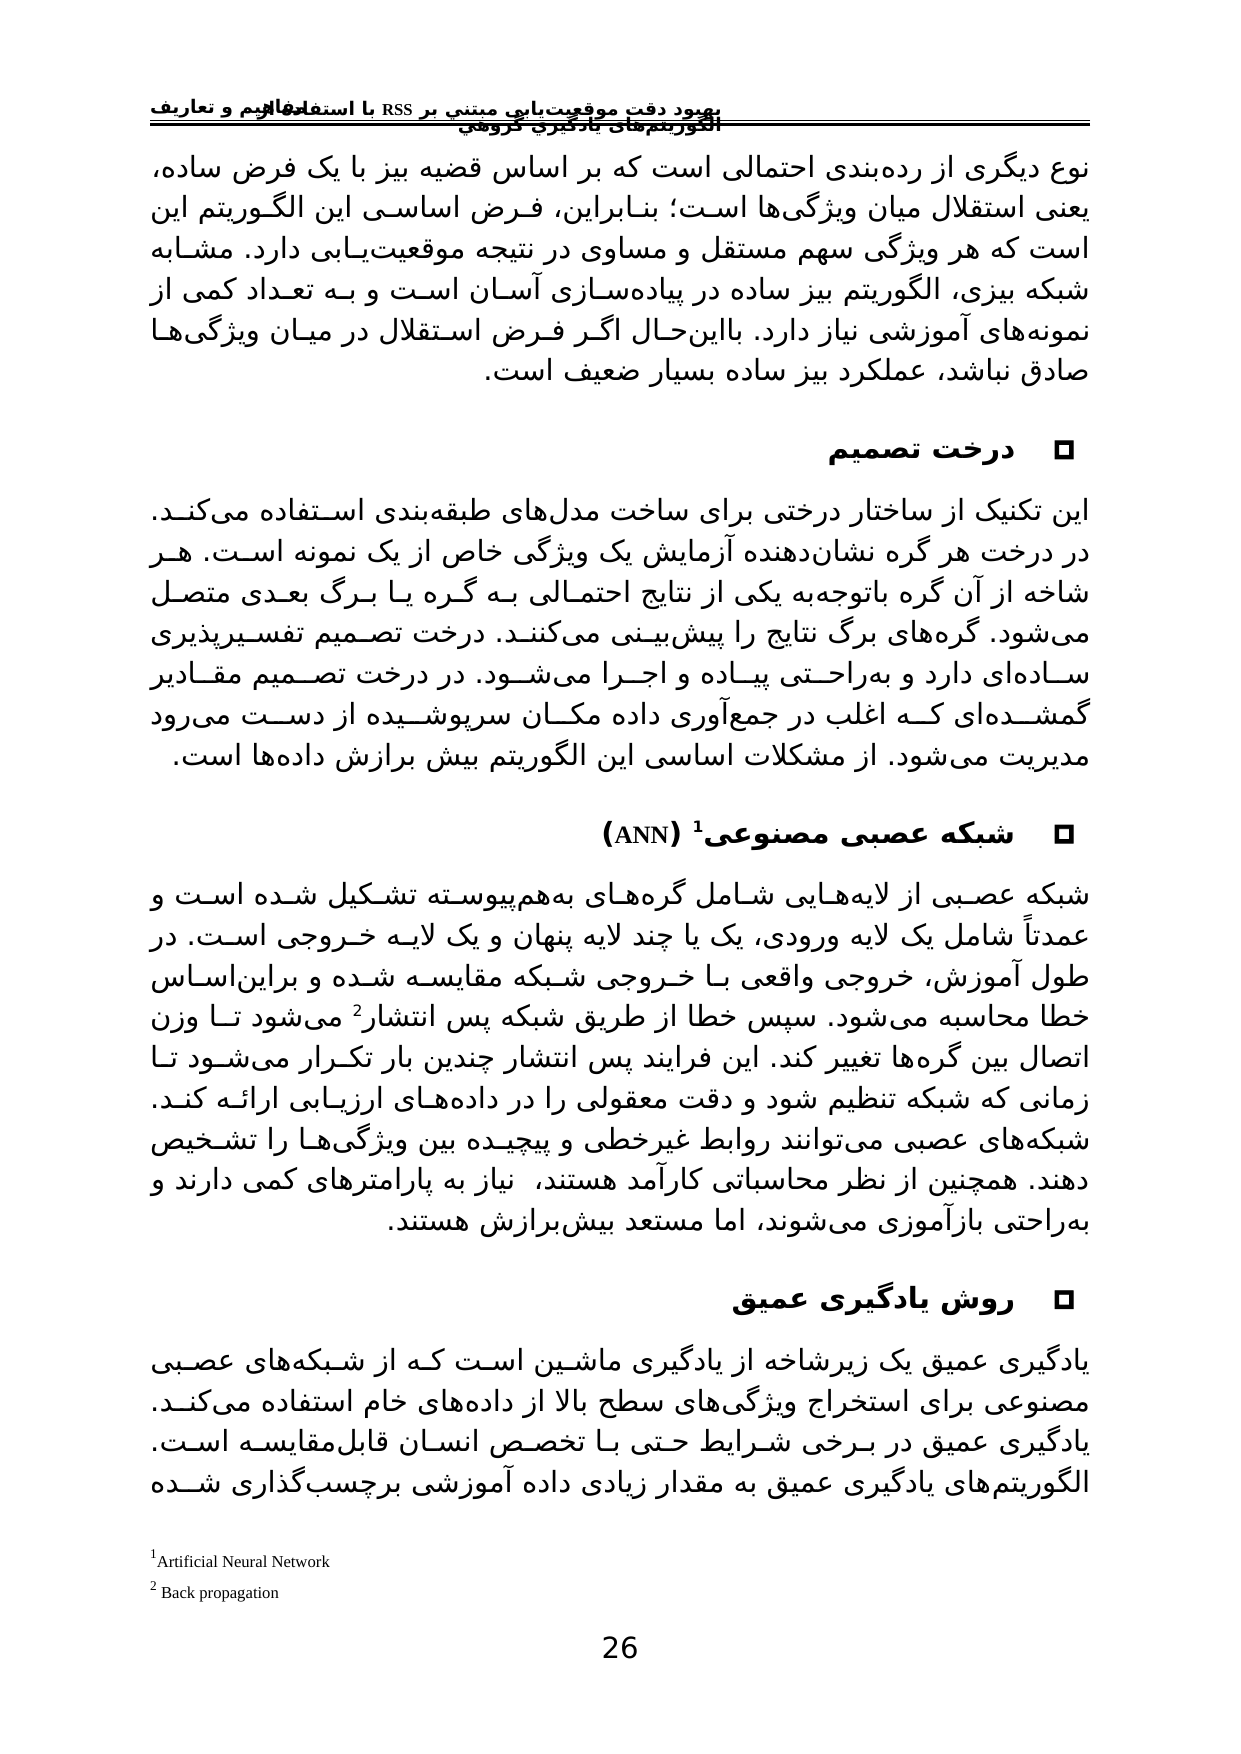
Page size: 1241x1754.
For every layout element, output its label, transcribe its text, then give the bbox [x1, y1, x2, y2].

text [150, 1343, 1090, 1499]
text شبکه عصبی مصنوعی (ANN) [150, 816, 1053, 850]
text شبکه عصبی از لایه‌هایی شامل گره‌های به‌هم‌پیوسته تشکیل شده است و عمدتاً شامل یک ‌لایه ورودی، یک یا چند لایه پنهان و یک لایه خروجی است. در طول آموزش، خروجی واقعی با خروجی شبکه مقایسه شده و براین‌اساس خطا محاسبه می‌شود. سپس خطا از طریق شبکه پس انتشار می‌شود تا وزن اتصال بین گره‌ها تغییر کند. این فرایند پس انتشار چندین بار تکرار می‌شود تا زمانی که شبکه تنظیم شود و دقت معقولی را در داده‌های ارزیابی ارائه کند. شبکه‌های عصبی می‌توانند روابط غیرخطی و پیچیده بین ویژگی‌ها را تشخیص دهند. همچنین از نظر محاسباتی کارآمد هستند، نیاز به پارامترهای کمی دارند و به‌راحتی بازآموزی می‌شوند، اما مستعد بیش‌برازش هستند. [150, 878, 1090, 1237]
text درخت تصمیم [150, 432, 1053, 466]
text روش یادگیری عمیق [150, 1282, 1053, 1316]
text این تکنیک از ساختار درختی برای ساخت مدل‌های طبقه‌بندی استفاده می‌کند. در درخت هر گره نشان‌دهنده آزمایش یک ویژگی خاص از یک نمونه است. هر شاخه از آن گره باتوجه‌به یکی از نتایج احتمالی به گره یا برگ بعدی متصل می‌شود. گره‌های برگ نتایج را پیش‌بینی می‌کنند. درخت تصمیم تفسیرپذیری ساده‌ای دارد و به‌راحتی پیاده و اجرا می‌شود. در درخت تصمیم مقادیر گمشده‌ای که اغلب در جمع‌آوری داده مکان سرپوشیده از دست می‌رود مدیریت می‌شود. از مشکلات اساسی این الگوریتم بیش برازش داده‌ها است. [150, 493, 1090, 772]
text نوع دیگری از رده‌بندی احتمالی است که بر اساس قضیه بیز با یک فرض ساده، یعنی استقلال میان ویژگی‌ها است؛ بنابراین، فرض اساسی این الگوریتم این است که هر ویژگی سهم مستقل و مساوی در نتیجه موقعیت‌یابی دارد. مشابه شبکه بیزی، الگوریتم بیز ساده در پیاده‌سازی آسان است و به تعداد کمی از نمونه‌های آموزشی نیاز دارد. بااین‌حال اگر فرض استقلال در میان ویژگی‌ها صادق نباشد، عملکرد بیز ساده بسیار ضعیف است. [150, 150, 1090, 388]
